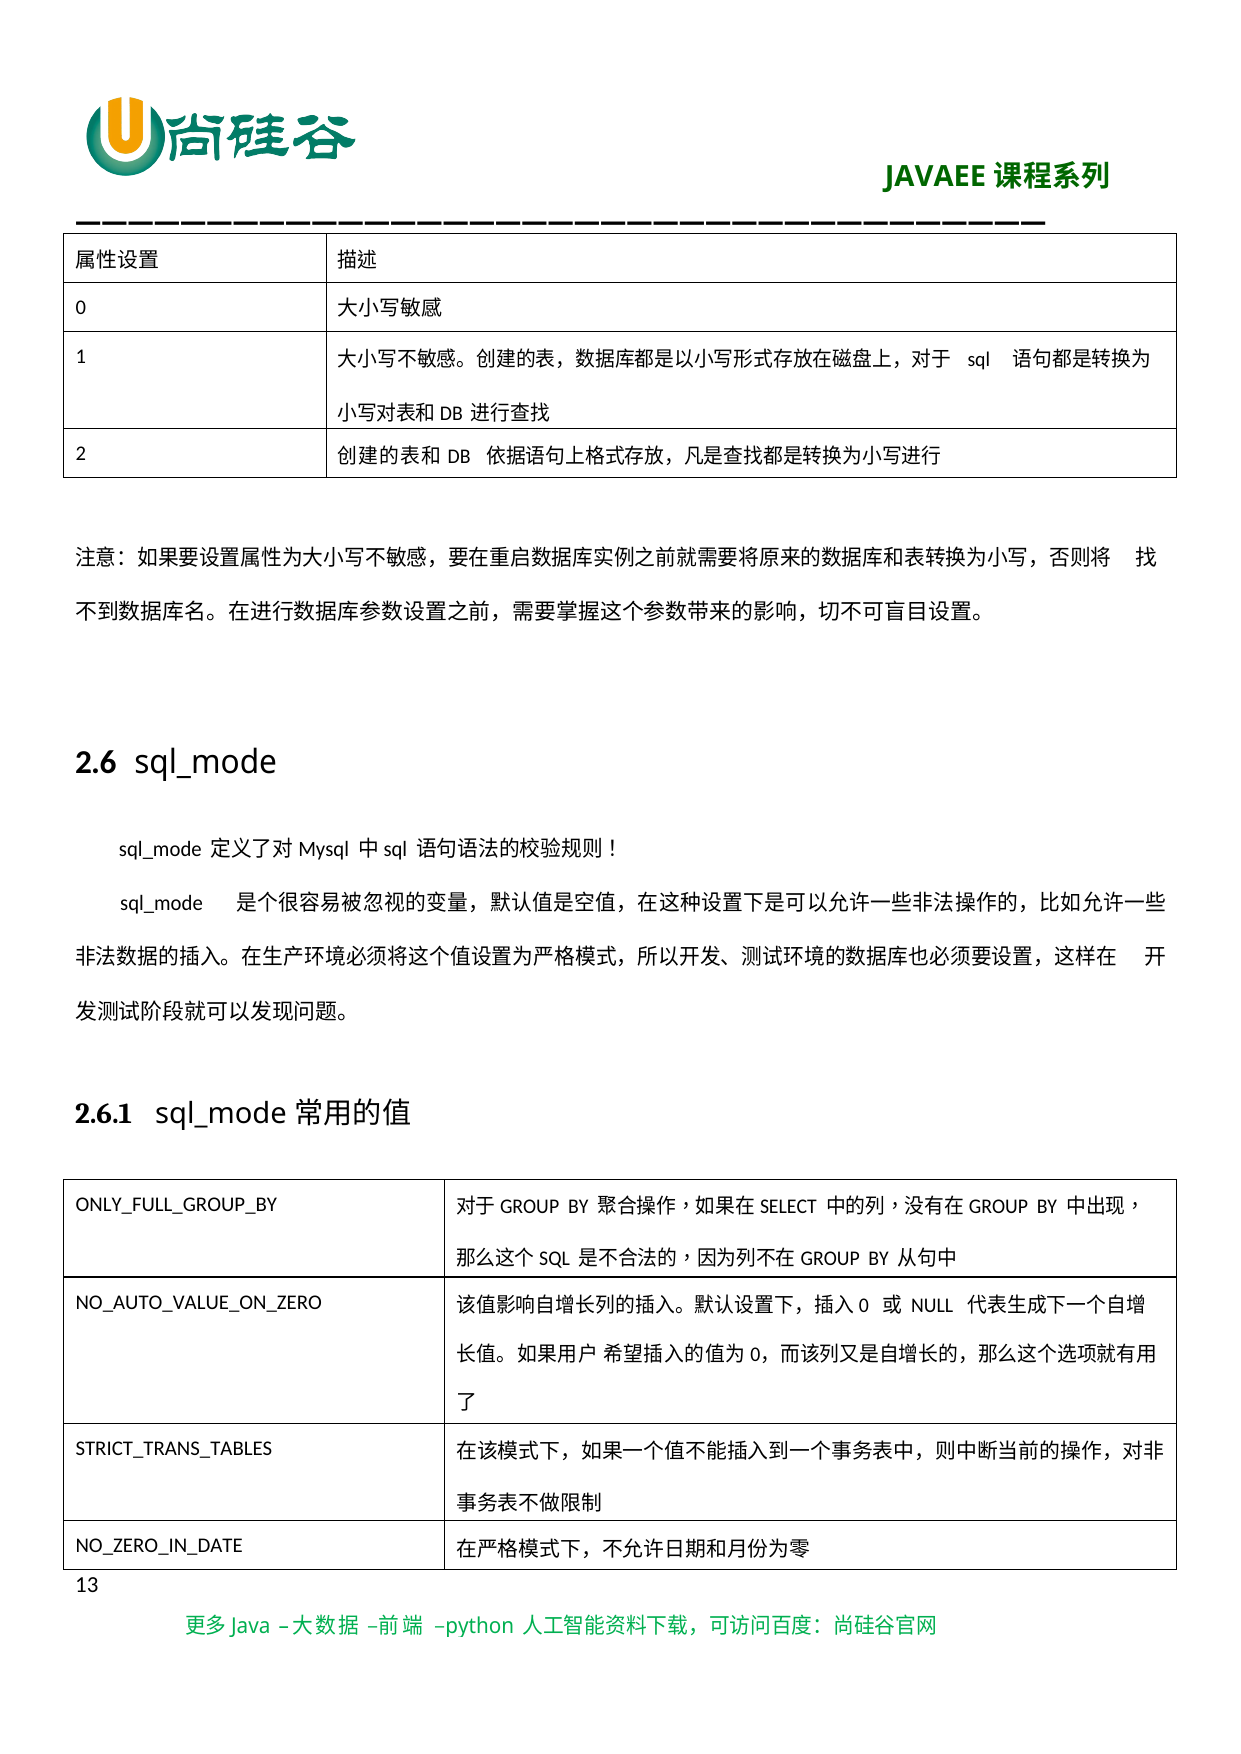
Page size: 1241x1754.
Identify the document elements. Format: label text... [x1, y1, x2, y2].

table_cell 0 [64, 283, 326, 331]
picture [86, 97, 356, 176]
subtitle sql_mode [75, 738, 1240, 783]
table_cell NO_AUTO_VALUE_ON_ZERO [64, 1278, 444, 1422]
table_header 属性设置 [64, 234, 326, 282]
table_header ONLY_FULL_GROUP_BY [64, 1180, 444, 1276]
table_header 描述 [327, 234, 1176, 282]
text sql_mode 是个很容易被忽视的变量，默认值是空值，在这种设置下是可以允许一些非法操作的，比如允许一些非法数据的插入。在生产环境必须将这个值设置为严格模式，所以开发、测试环境的数据库也必须要设置，这样在 开发测试阶段就可以发现问题。 [75, 884, 1166, 1026]
table_cell 大小写不敏感。创建的表，数据库都是以小写形式存放在磁盘上，对于 sql 语句都是转换为 小写对表和 DB 进行查找 [327, 332, 1176, 428]
table_cell 该值影响自增长列的插入。默认设置下，插入 0 或 NULL 代表生成下一个自增 长值。如果用户 希望插入的值为 0，而该列又是自增长的，那么这个选项就有用了 [445, 1278, 1176, 1422]
subtitle sql_mode 常用的值 [75, 1092, 1240, 1132]
table_cell 2 [64, 429, 326, 477]
table_cell 在严格模式下，不允许日期和月份为零 [445, 1521, 1176, 1569]
table_cell 1 [64, 332, 326, 428]
table_cell 大小写敏感 [327, 283, 1176, 331]
table_cell 创建的表和 DB 依据语句上格式存放，凡是查找都是转换为小写进行 [327, 429, 1176, 477]
table_cell NO_ZERO_IN_DATE [64, 1521, 444, 1569]
text sql_mode 定义了对 Mysql 中 sql 语句语法的校验规则！ [119, 833, 1240, 863]
text 注意：如果要设置属性为大小写不敏感，要在重启数据库实例之前就需要将原来的数据库和表转换为小写，否则将 找不到数据库名。在进行数据库参数设置之前，需要掌握这个参数带来的影响，切不可盲目设置。 [75, 539, 1166, 626]
table_header 对于 GROUP BY 聚合操作，如果在 SELECT 中的列，没有在 GROUP BY 中出现， 那么这个 SQL 是不合法的，因为列不在 GROUP BY 从句中 [445, 1180, 1176, 1276]
table_cell STRICT_TRANS_TABLES [64, 1424, 444, 1520]
table_cell 在该模式下，如果一个值不能插入到一个事务表中，则中断当前的操作，对非 事务表不做限制 [445, 1424, 1176, 1520]
